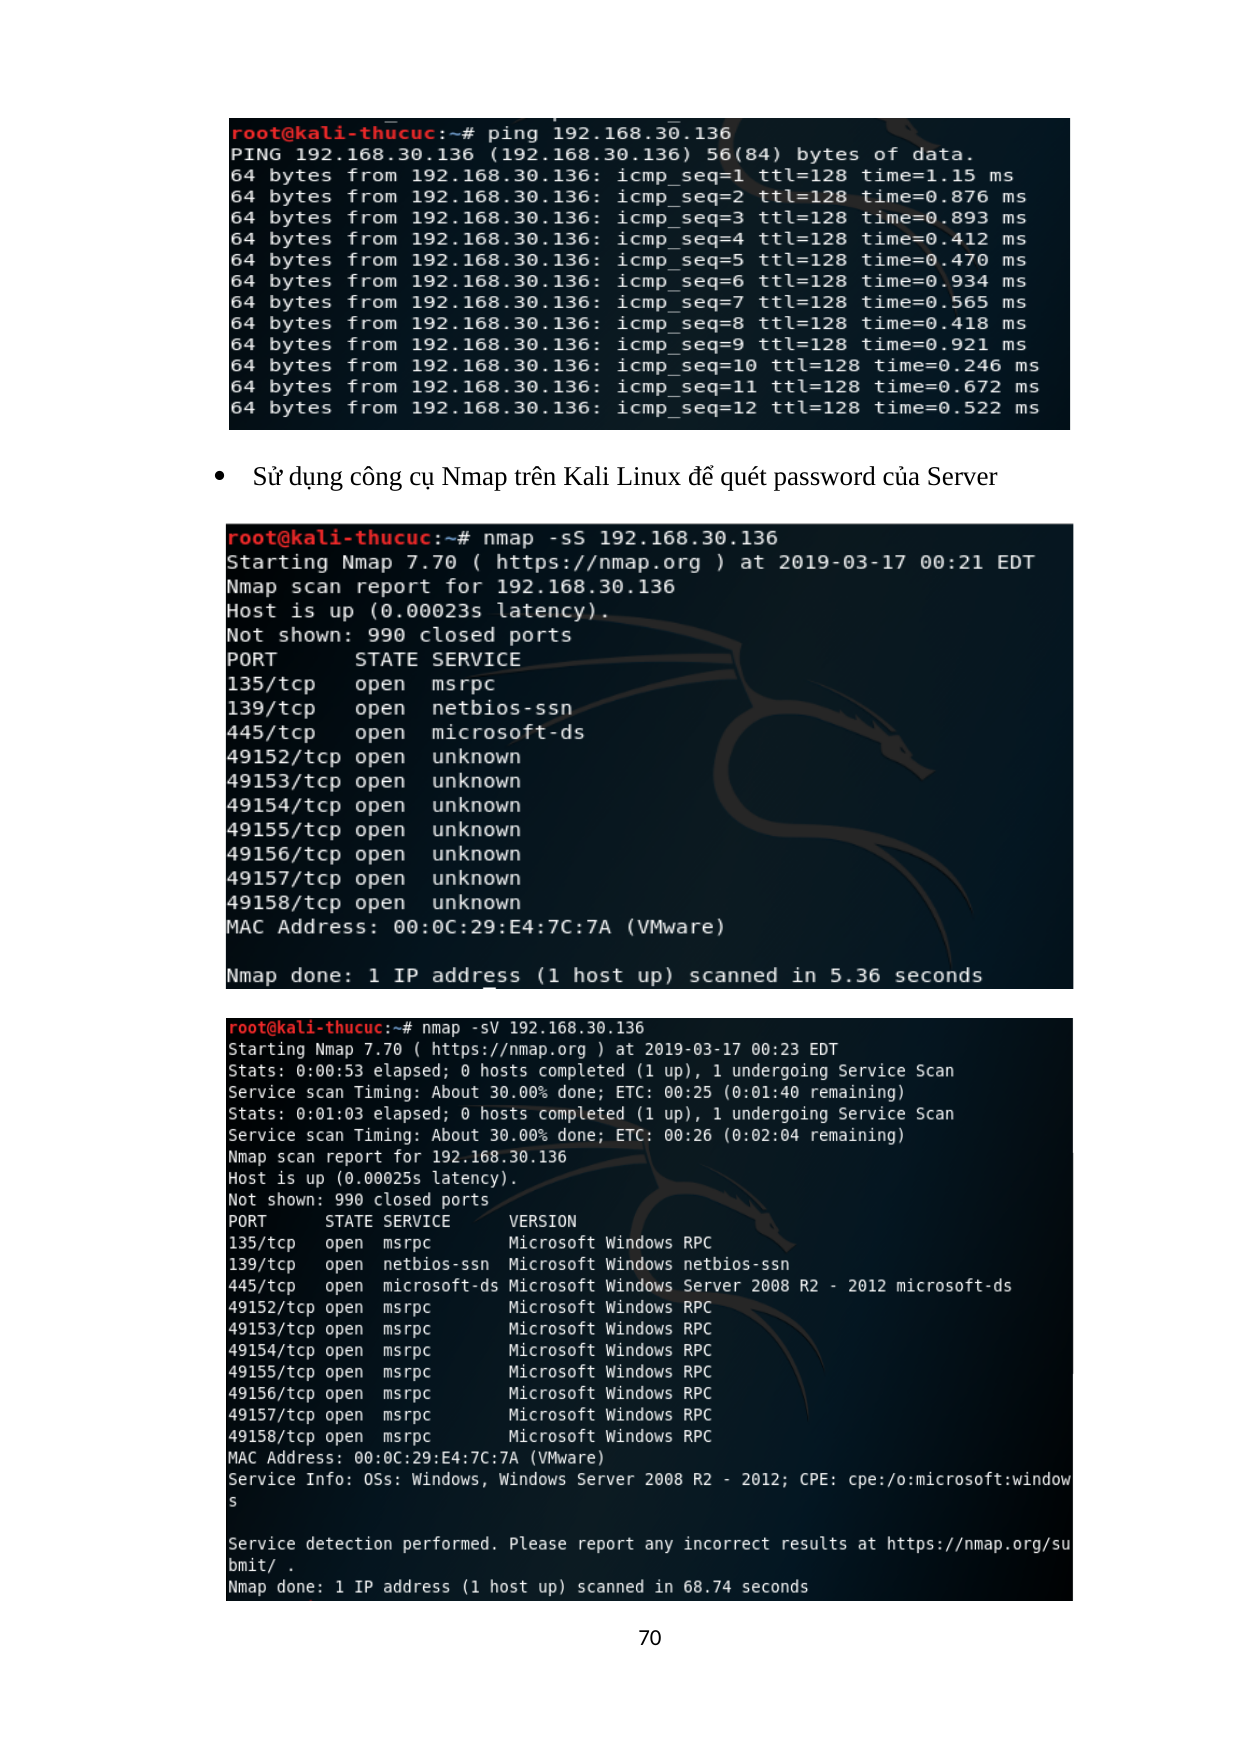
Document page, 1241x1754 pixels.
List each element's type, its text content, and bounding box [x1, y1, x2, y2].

picture [225, 523, 1074, 989]
list Sử dụng công cụ Nmap trên Kali Linux để quét password của Server [215, 460, 1122, 491]
picture [226, 1018, 1074, 1601]
picture [229, 118, 1071, 430]
